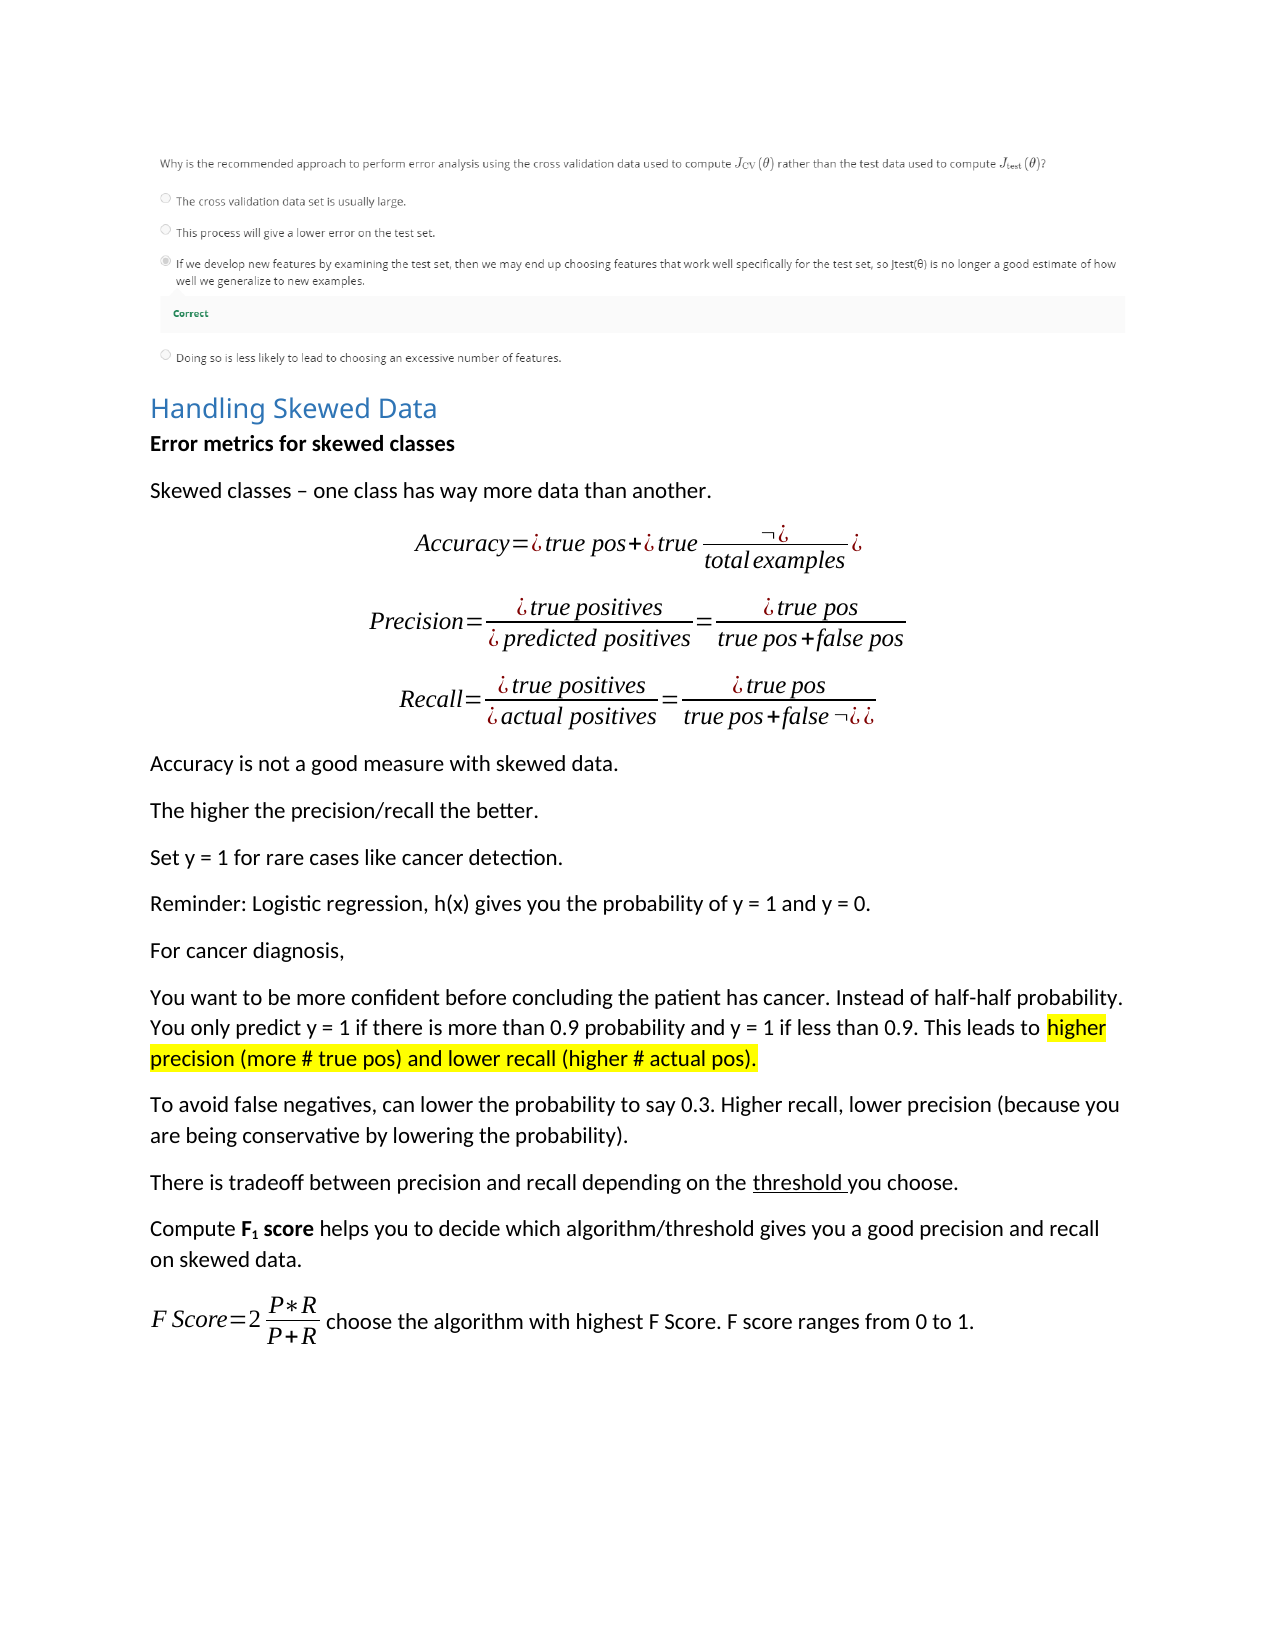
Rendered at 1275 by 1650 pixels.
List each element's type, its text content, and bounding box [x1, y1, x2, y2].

text Skewed classes – one class has way more data than another. [150, 476, 1125, 504]
text For cancer diagnosis, [150, 936, 1125, 964]
text The higher the precision/recall the better. [150, 796, 1125, 824]
text There is tradeoff between precision and recall depending on the threshold you choose. [150, 1168, 1125, 1196]
subtitle Handling Skewed Data [150, 390, 1125, 427]
text You want to be more confident before concluding the patient has cancer. Instead of half-half probability. You only predict y = 1 if there is more than 0.9 probability and y = 1 if less than 0.9. This leads to higher precision (more # true pos) and lower recall (higher # actual pos). [150, 983, 1125, 1072]
picture [150, 150, 1125, 371]
text Compute F1 score helps you to decide which algorithm/threshold gives you a good precision and recall on skewed data. [150, 1214, 1125, 1273]
text To avoid false negatives, can lower the probability to say 0.3. Higher recall, lower precision (because you are being conservative by lowering the probability). [150, 1091, 1125, 1149]
text Error metrics for skewed classes [150, 429, 1125, 458]
text Reminder: Logistic regression, h(x) gives you the probability of y = 1 and y = 0. [150, 889, 1125, 918]
text Set y = 1 for rare cases like cancer detection. [150, 843, 1125, 871]
text Accuracy is not a good measure with skewed data. [150, 749, 1125, 777]
text choose the algorithm with highest F Score. F score ranges from 0 to 1. [150, 1292, 1125, 1351]
